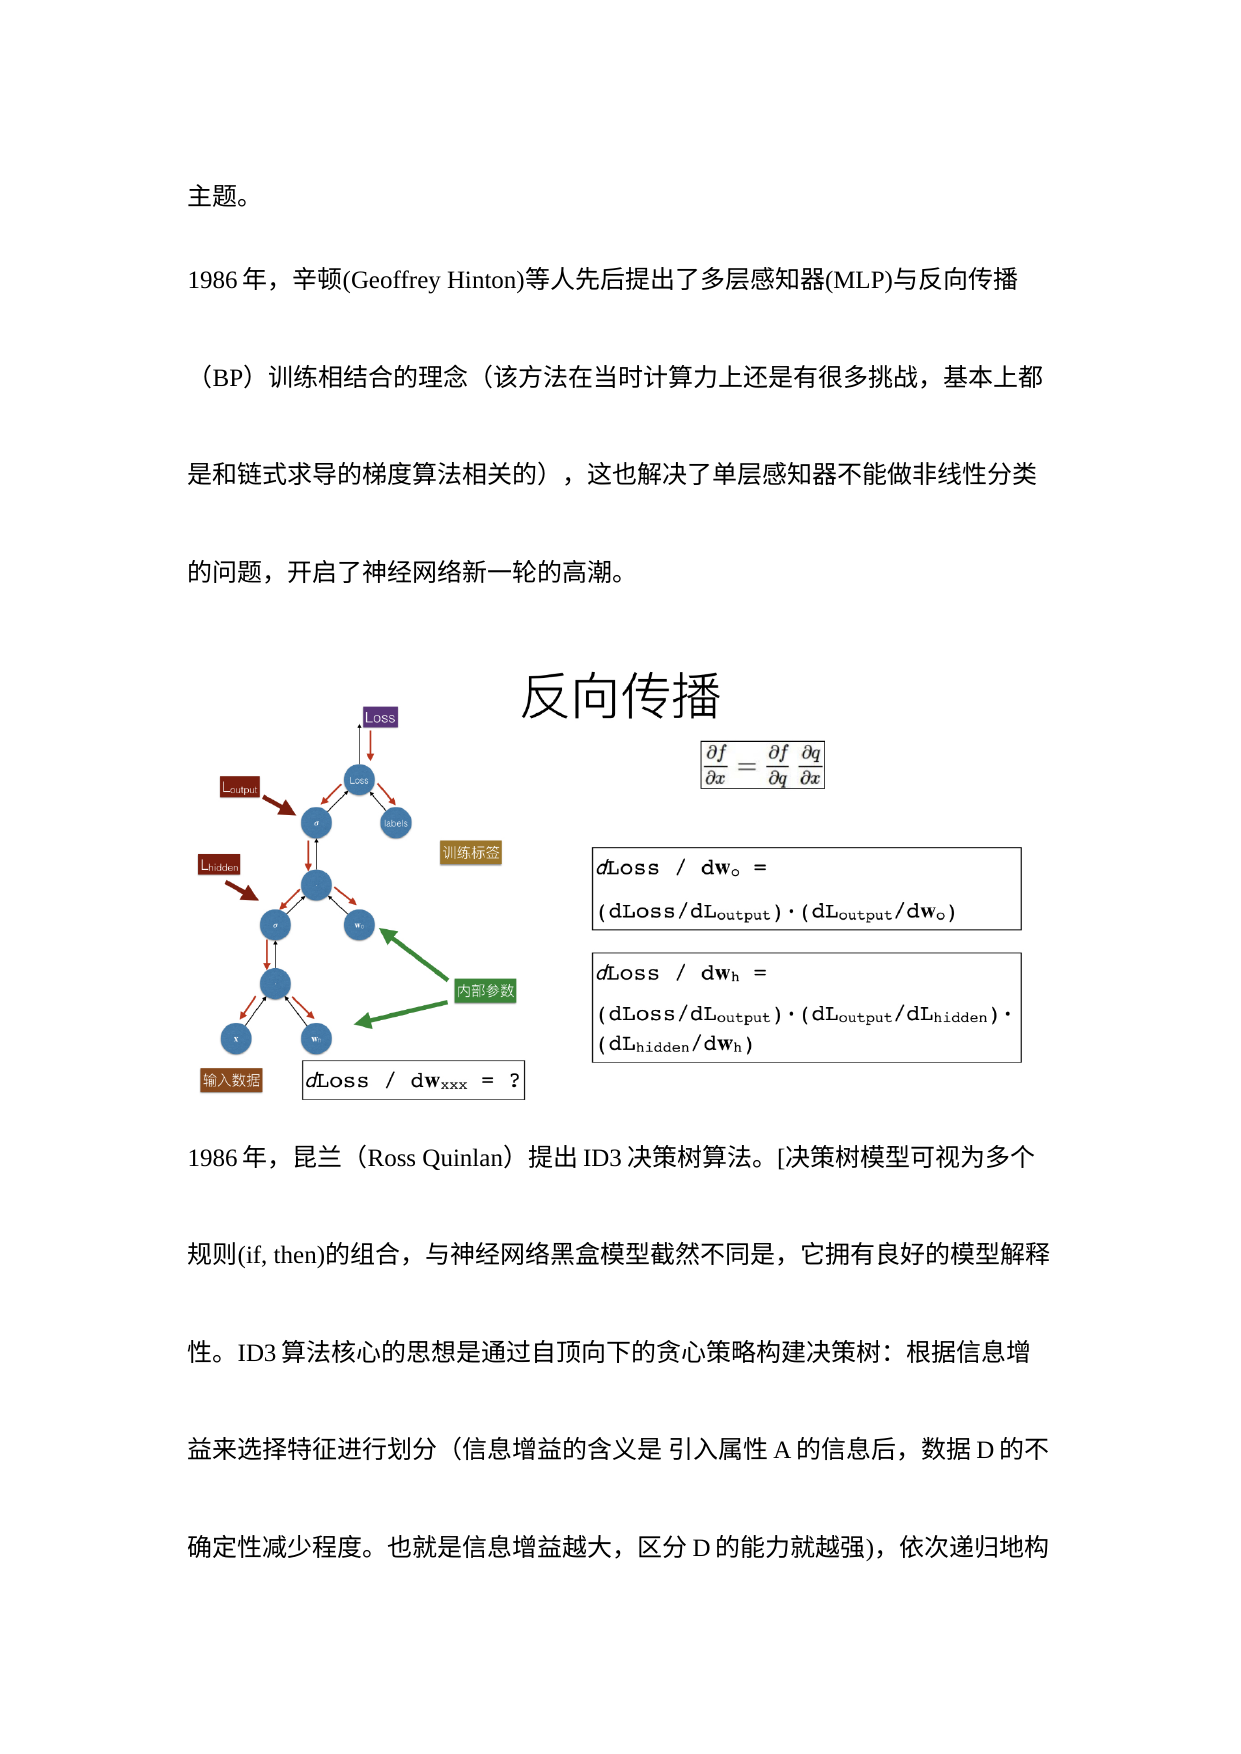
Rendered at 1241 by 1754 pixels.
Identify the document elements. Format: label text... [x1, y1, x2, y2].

text 1986年，辛顿(Geoffrey Hinton)等人先后提出了多层感知器(MLP)与反向传播（BP）训练相结合的理念（该方法在当时计算力上还是有很多挑战，基本上都是和链式求导的梯度算法相关的），这也解决了单层感知器不能做非线性分类的问题，开启了神经网络新一轮的高潮。 [187, 245, 1053, 603]
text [187, 162, 1053, 227]
picture [187, 620, 1053, 1108]
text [187, 1123, 1053, 1578]
